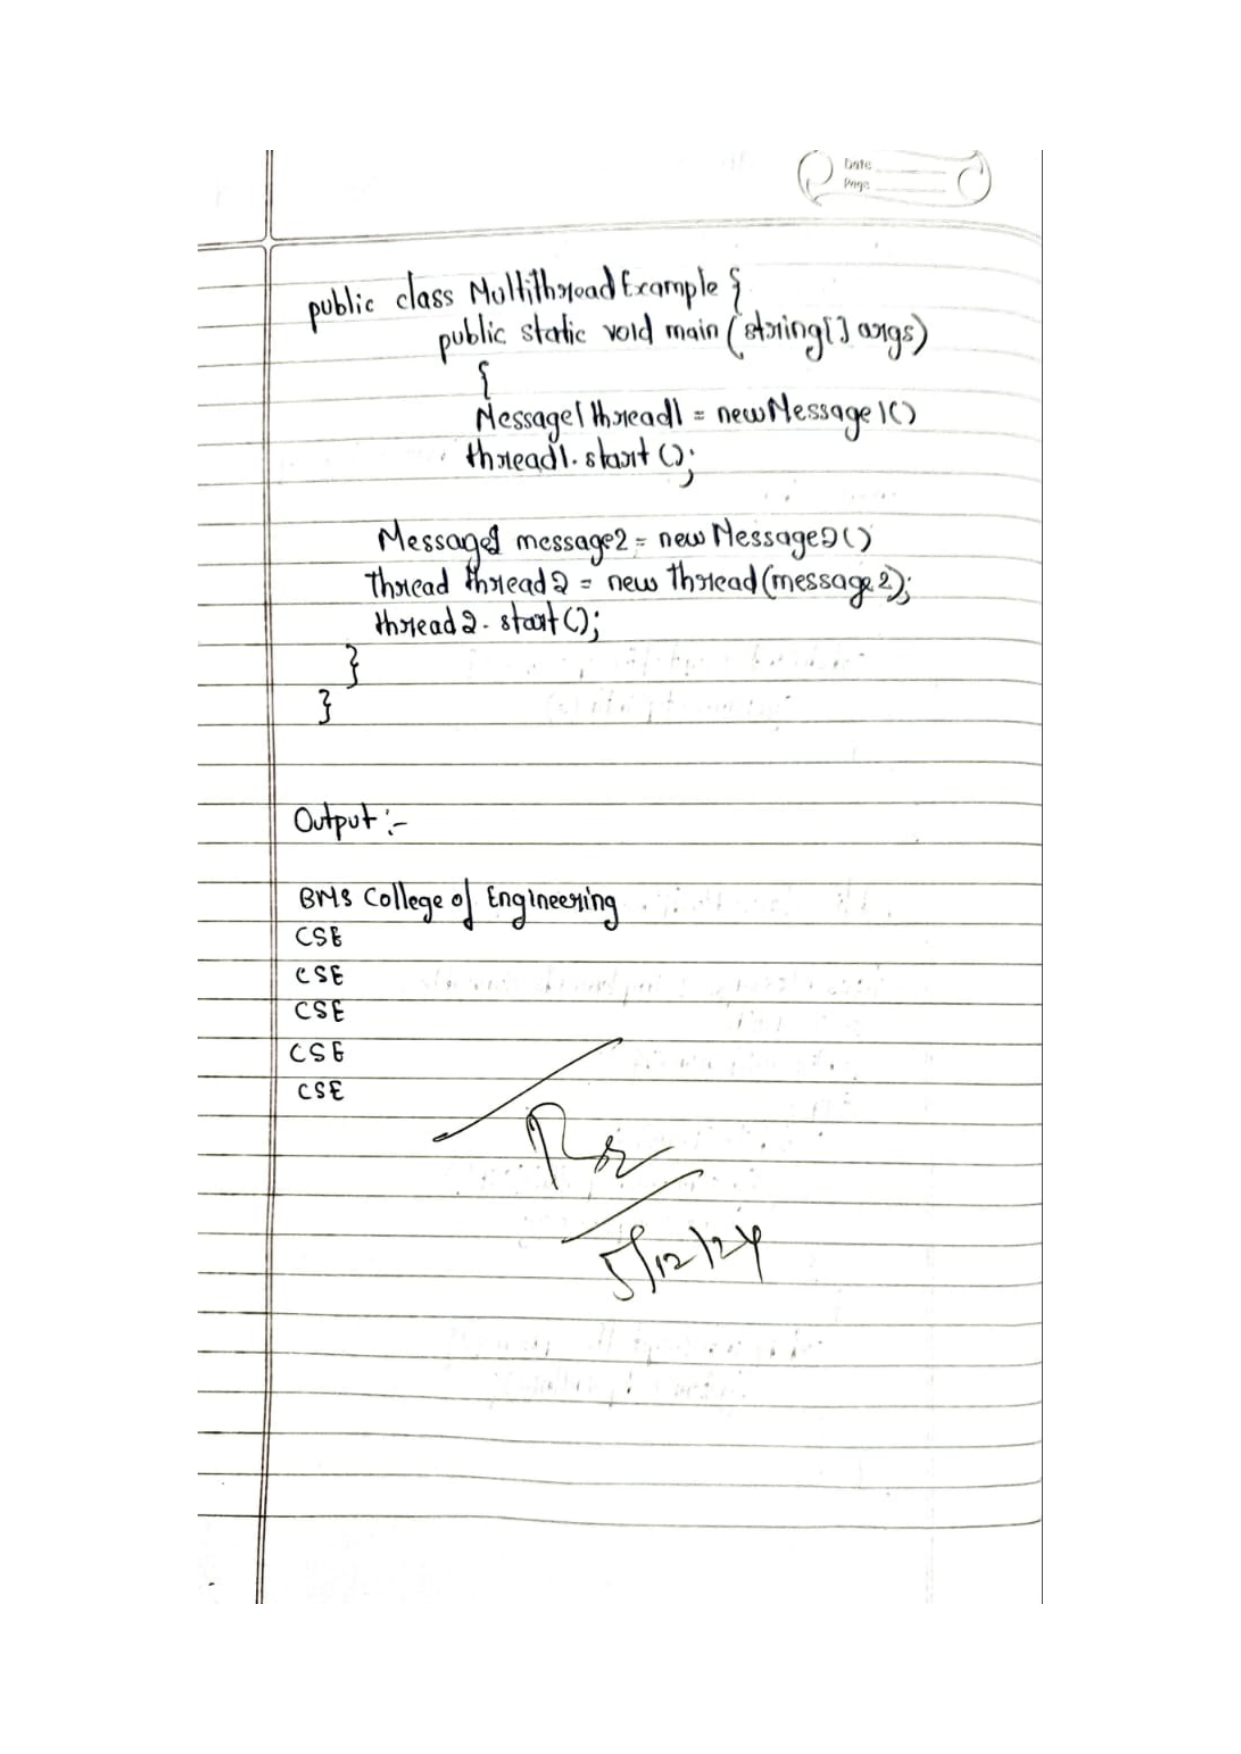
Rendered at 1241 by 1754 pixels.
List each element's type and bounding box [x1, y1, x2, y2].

picture [197, 150, 1043, 1604]
